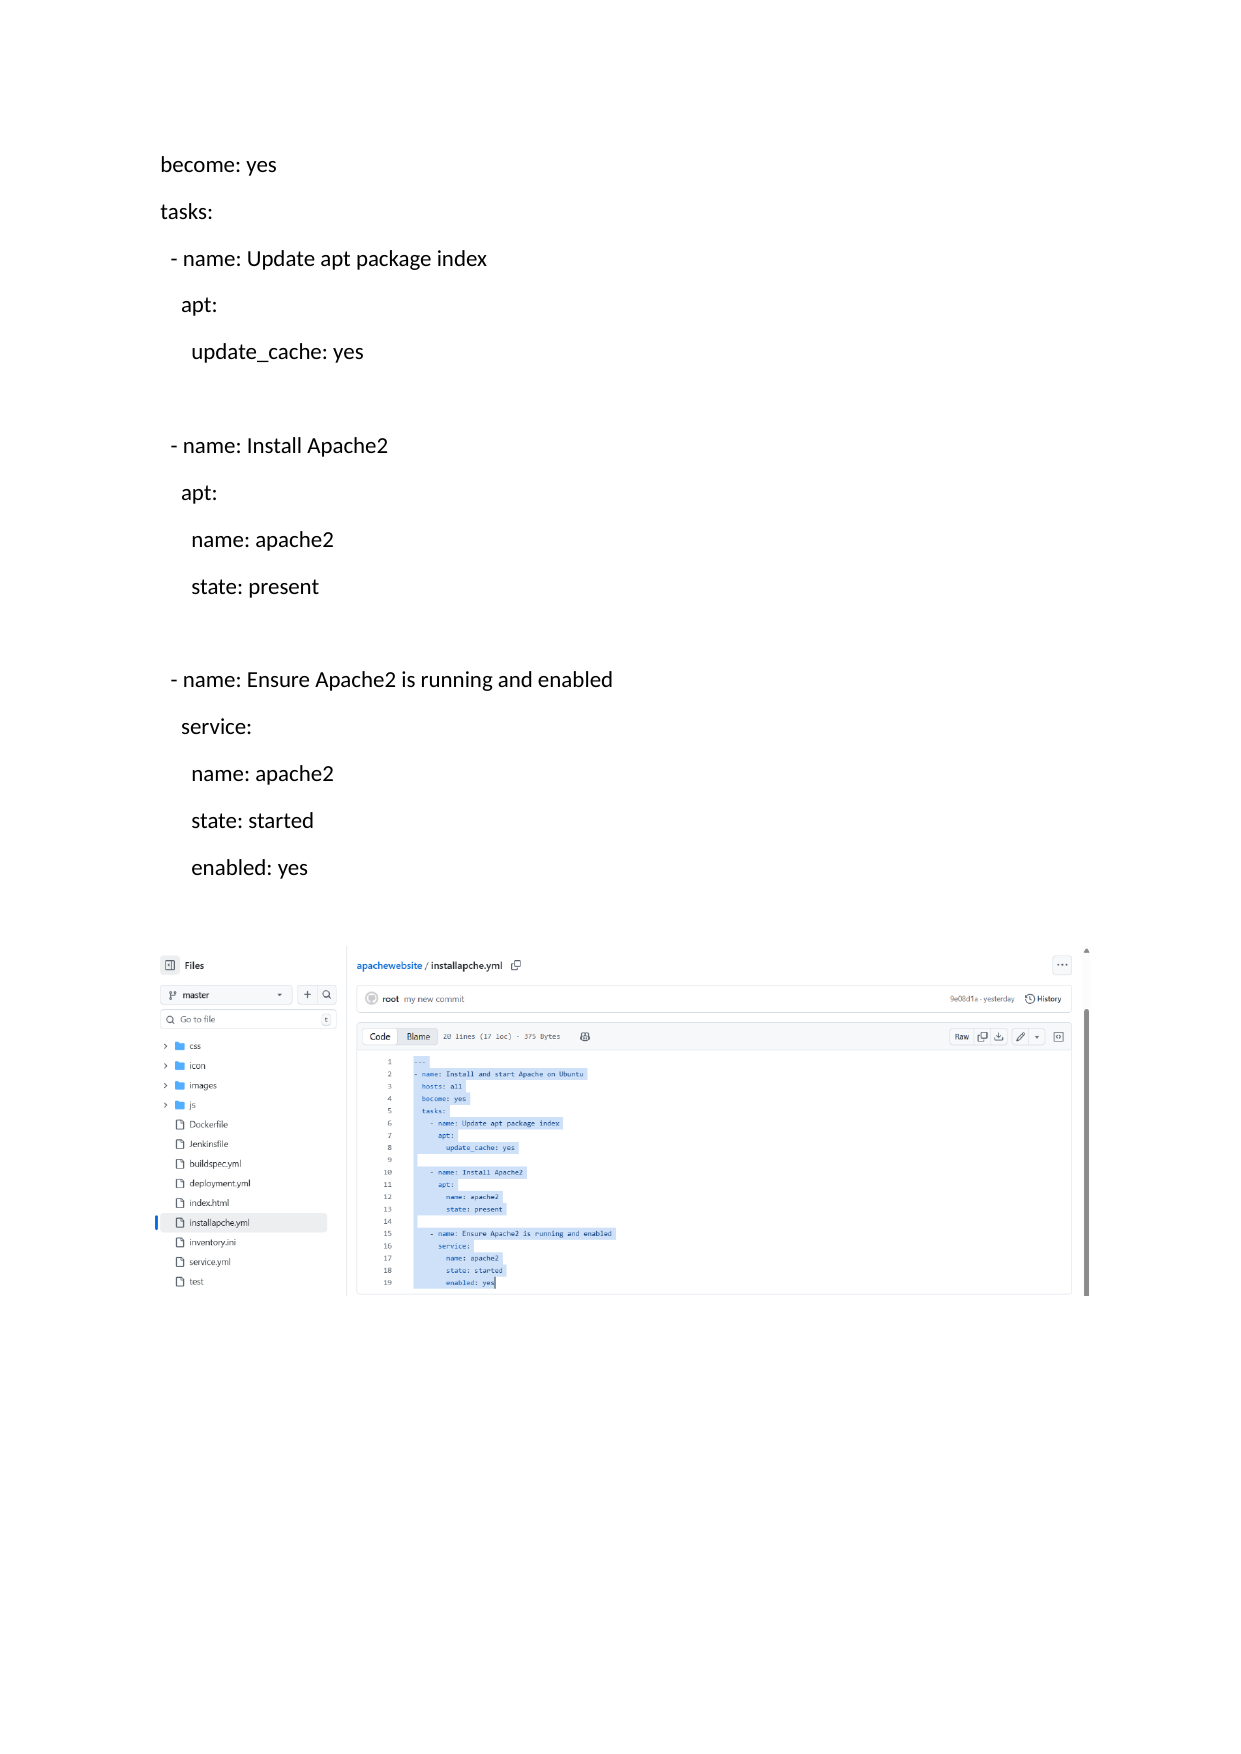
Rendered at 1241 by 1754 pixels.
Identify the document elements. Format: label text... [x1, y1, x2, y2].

text enabled: yes [150, 853, 1090, 881]
text state: started [150, 806, 1090, 834]
text - name: Ensure Apache2 is running and enabled [150, 666, 1090, 694]
text state: present [150, 572, 1090, 600]
text name: apache2 [150, 525, 1090, 553]
text become: yes [150, 150, 1090, 178]
text apt: [150, 291, 1090, 319]
text - name: Install Apache2 [150, 431, 1090, 459]
picture [150, 946, 1091, 1296]
text service: [150, 712, 1090, 741]
text name: apache2 [150, 759, 1090, 787]
text - name: Update apt package index [150, 244, 1090, 272]
text apt: [150, 478, 1090, 506]
text tasks: [150, 197, 1090, 225]
text update_cache: yes [150, 337, 1090, 366]
